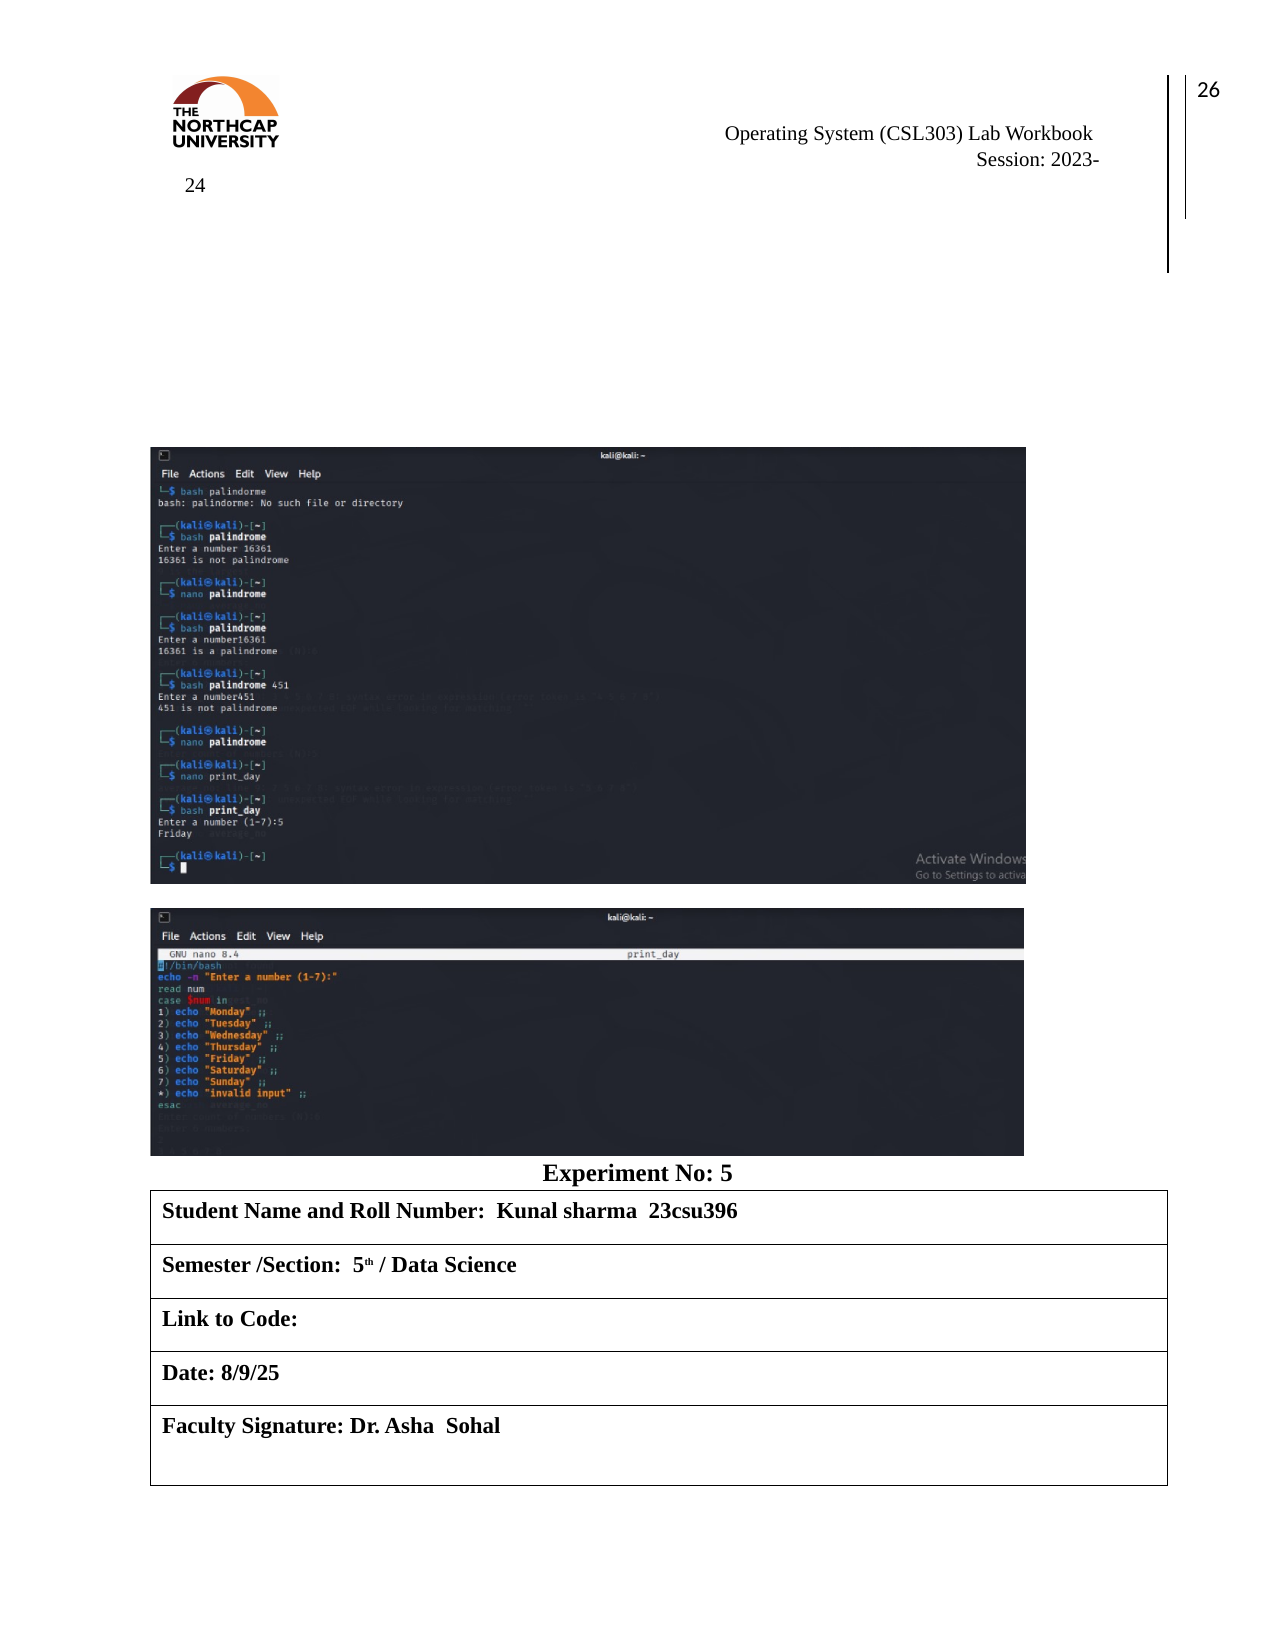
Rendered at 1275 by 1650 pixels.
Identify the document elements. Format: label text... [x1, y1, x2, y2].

table_cell Date: 8/9/25 [151, 1352, 1167, 1405]
picture [150, 907, 1024, 1156]
table_cell Semester /Section: 5th / Data Science [151, 1245, 1167, 1297]
table_cell Faculty Signature: Dr. Asha Sohal [151, 1406, 1167, 1485]
picture [172, 75, 280, 150]
picture [150, 446, 1026, 884]
table_header Student Name and Roll Number: Kunal sharma 23csu396 [151, 1191, 1167, 1244]
table_cell Link to Code: [151, 1299, 1167, 1351]
subtitle Experiment No: 5 [542, 1158, 969, 1187]
